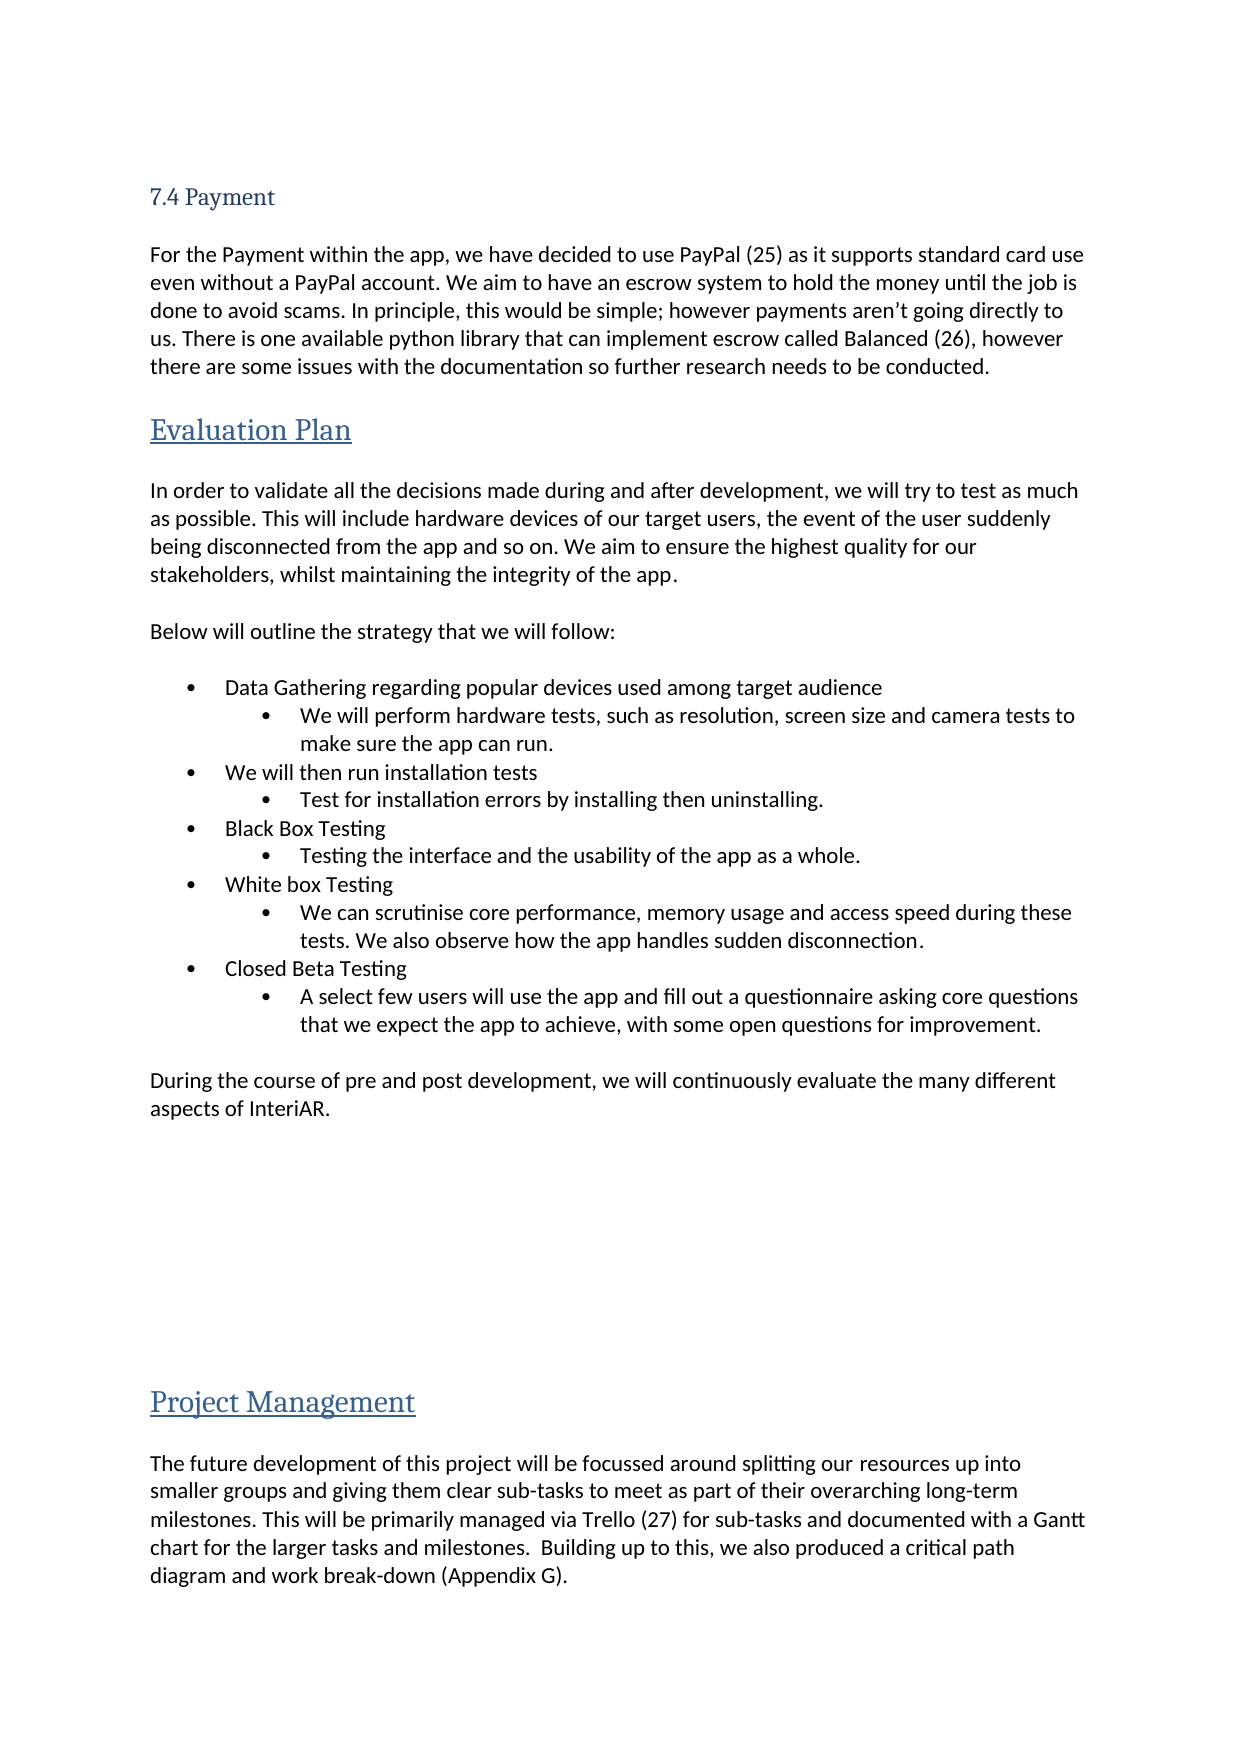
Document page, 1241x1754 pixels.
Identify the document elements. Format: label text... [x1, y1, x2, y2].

list A select few users will use the app and fill out a questionnaire asking core questions that we expect the app to achieve, with some open questions for improvement. [262, 982, 1090, 1038]
text The future development of this project will be focussed around splitting our resources up into smaller groups and giving them clear sub-tasks to meet as part of their overarching long-term milestones. This will be primarily managed via Trello (27) for sub-tasks and documented with a Gantt chart for the larger tasks and milestones. Building up to this, we also produced a critical path diagram and work break-down (Appendix G). [150, 1449, 1090, 1589]
list Data Gathering regarding popular devices used among target audience [187, 673, 1090, 702]
list White box Testing [187, 870, 1090, 898]
subtitle Evaluation Plan [150, 412, 1090, 448]
subtitle 7.4 Payment [150, 183, 1090, 212]
list We will then run installation tests [187, 758, 1090, 786]
list Black Box Testing [187, 814, 1090, 842]
list Test for installation errors by installing then uninstalling. [262, 786, 1090, 814]
list We will perform hardware tests, such as resolution, screen size and camera tests to make sure the app can run. [262, 702, 1090, 758]
list We can scrutinise core performance, memory usage and access speed during these tests. We also observe how the app handles sudden disconnection. [262, 898, 1090, 954]
list Closed Beta Testing [187, 954, 1090, 982]
text For the Payment within the app, we have decided to use PayPal (25) as it supports standard card use even without a PayPal account. We aim to have an escrow system to hold the money until the job is done to avoid scams. In principle, this would be simple; however payments aren’t going directly to us. There is one available python library that can implement escrow called Balanced (26), however there are some issues with the documentation so further research needs to be conducted. [150, 240, 1090, 380]
text During the course of pre and post development, we will continuously evaluate the many different aspects of InteriAR. [150, 1067, 1090, 1123]
text In order to validate all the decisions made during and after development, we will try to test as much as possible. This will include hardware devices of our target users, the event of the user suddenly being disconnected from the app and so on. We aim to ensure the highest quality for our stakeholders, whilst maintaining the integrity of the app. [150, 476, 1090, 588]
list Testing the interface and the usability of the app as a whole. [262, 842, 1090, 870]
subtitle Project Management [150, 1385, 1090, 1421]
text Below will outline the strategy that we will follow: [150, 617, 1090, 645]
